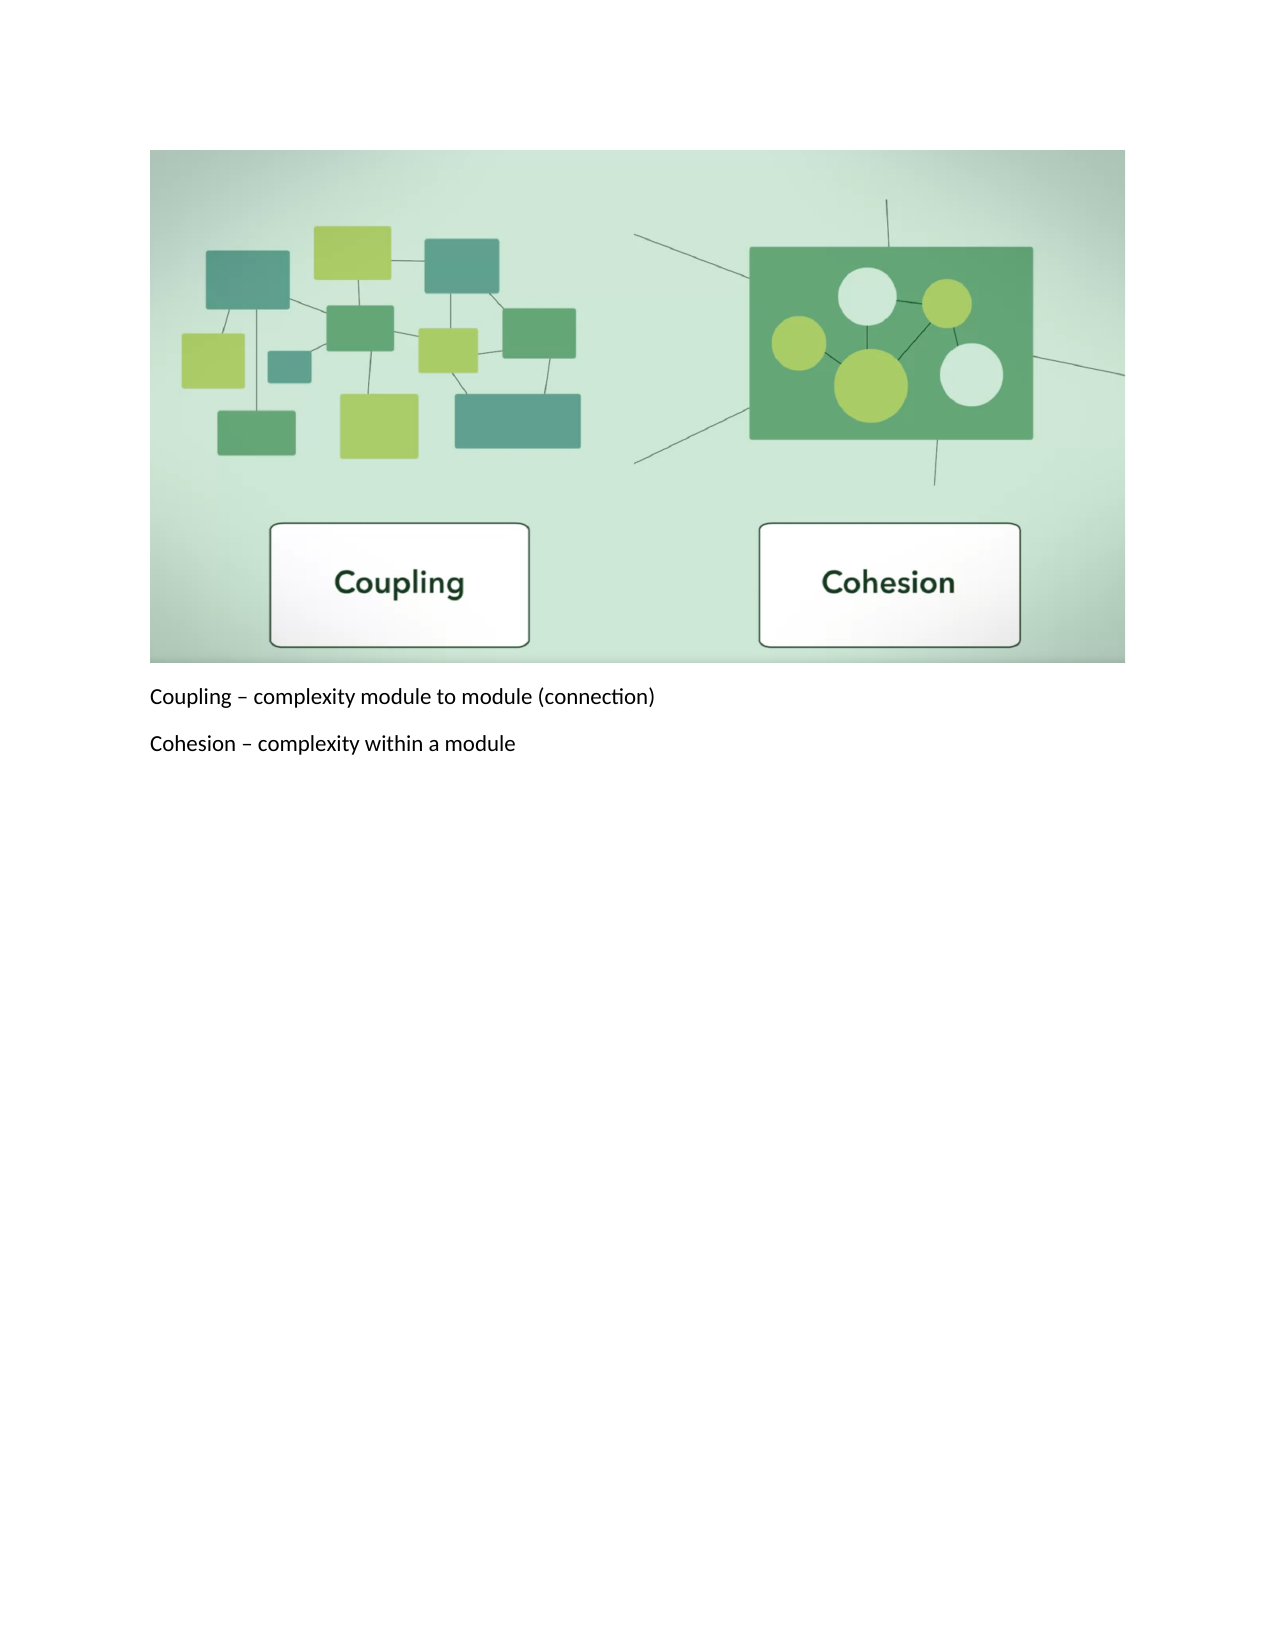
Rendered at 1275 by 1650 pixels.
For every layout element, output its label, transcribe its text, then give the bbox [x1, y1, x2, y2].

picture [150, 150, 1125, 663]
text Coupling – complexity module to module (connection) [150, 682, 1125, 710]
text Cohesion – complexity within a module [150, 729, 1125, 757]
